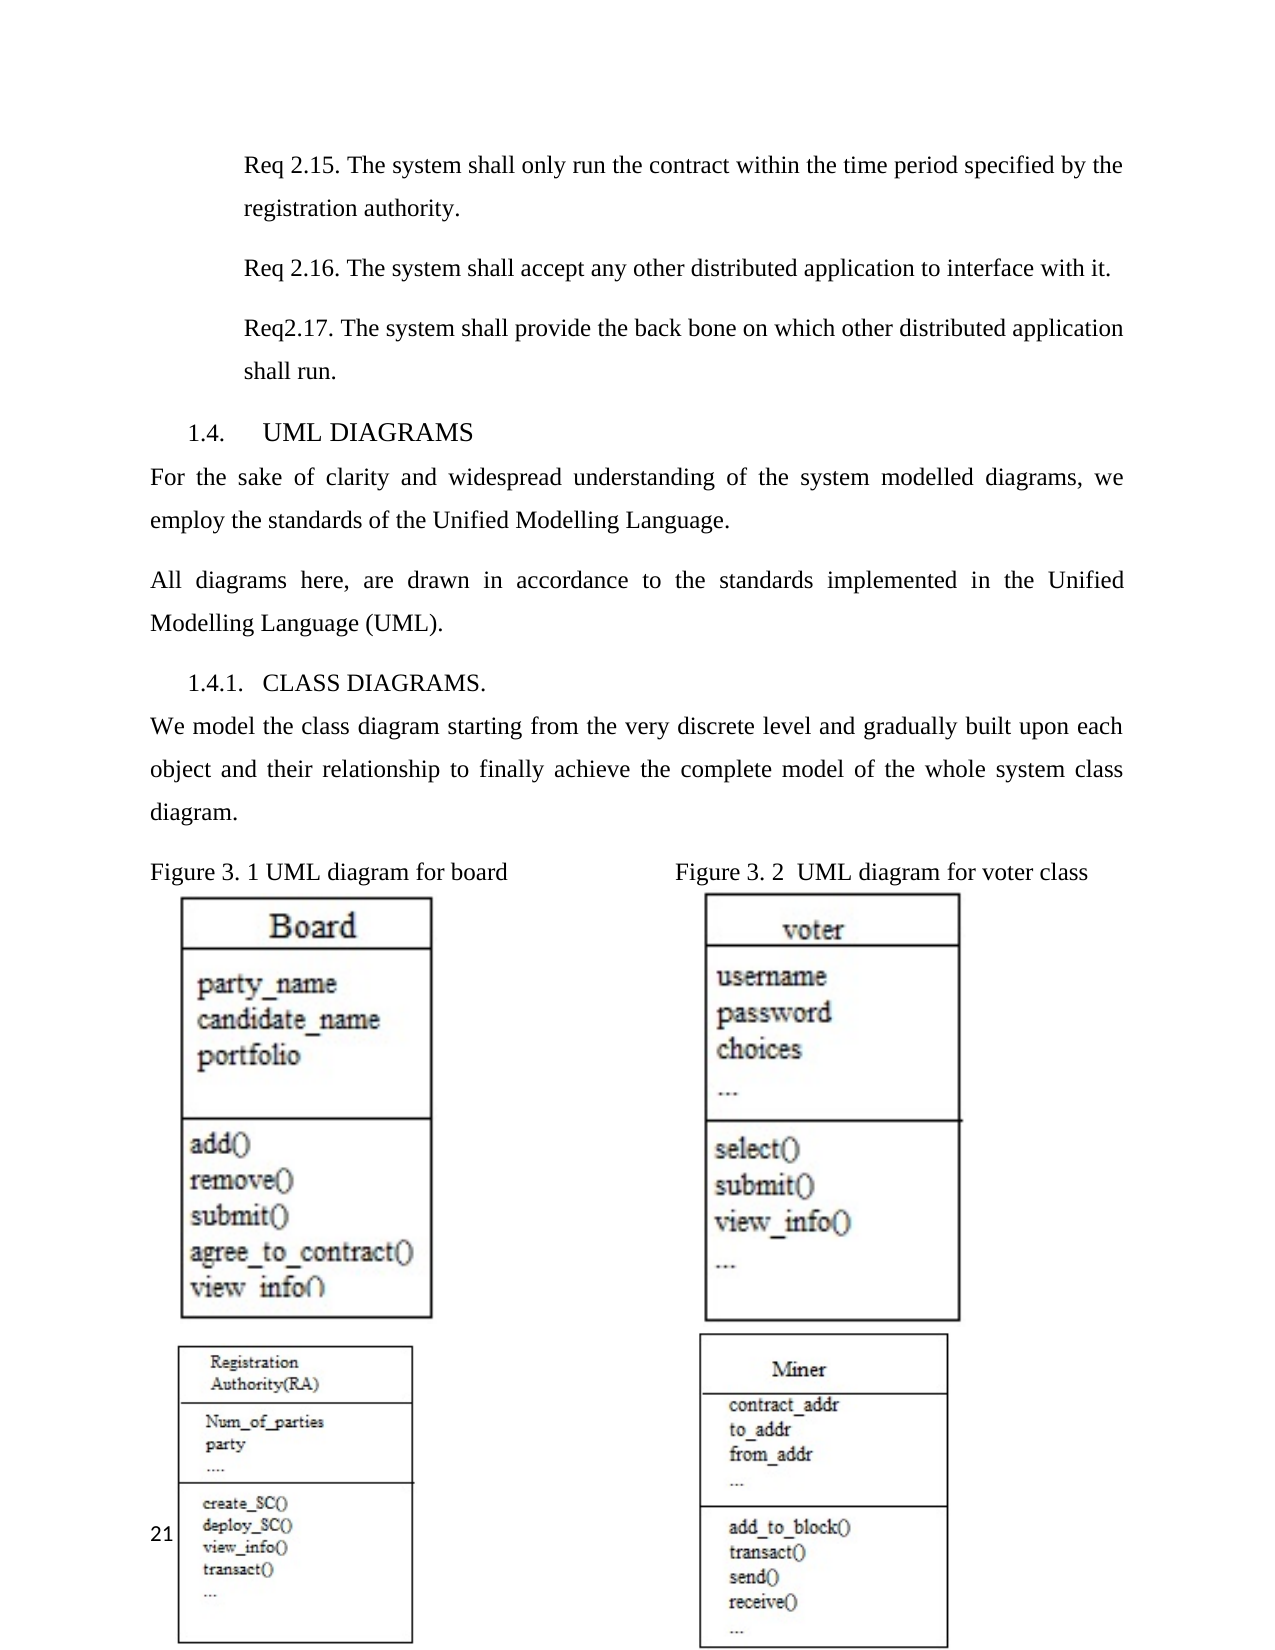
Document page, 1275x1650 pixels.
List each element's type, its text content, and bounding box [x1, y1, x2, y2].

text We model the class diagram starting from the very discrete level and gradually built upon each object and their relationship to finally achieve the complete model of the whole system class diagram. [150, 711, 1125, 826]
picture [179, 893, 438, 1324]
text Req 2.16. The system shall accept any other distributed application to interface with it. [244, 253, 1125, 282]
text All diagrams here, are drawn in accordance to the standards implemented in the Unified Modelling Language (UML). [150, 565, 1125, 637]
picture [698, 1332, 952, 1650]
picture [703, 889, 966, 1327]
text Figure 3. 1 UML diagram for board Figure 3. 2 UML diagram for voter class [150, 857, 1125, 886]
subtitle UML DIAGRAMS [187, 416, 1125, 447]
text For the sake of clarity and widespread understanding of the system modelled diagrams, we employ the standards of the Unified Modelling Language. [150, 462, 1125, 534]
text Req 2.15. The system shall only run the contract within the time period specified by the registration authority. [244, 150, 1125, 222]
subtitle CLASS DIAGRAMS. [187, 668, 1125, 697]
text Req2.17. The system shall provide the back bone on which other distributed application shall run. [244, 313, 1125, 384]
picture [175, 1343, 418, 1650]
